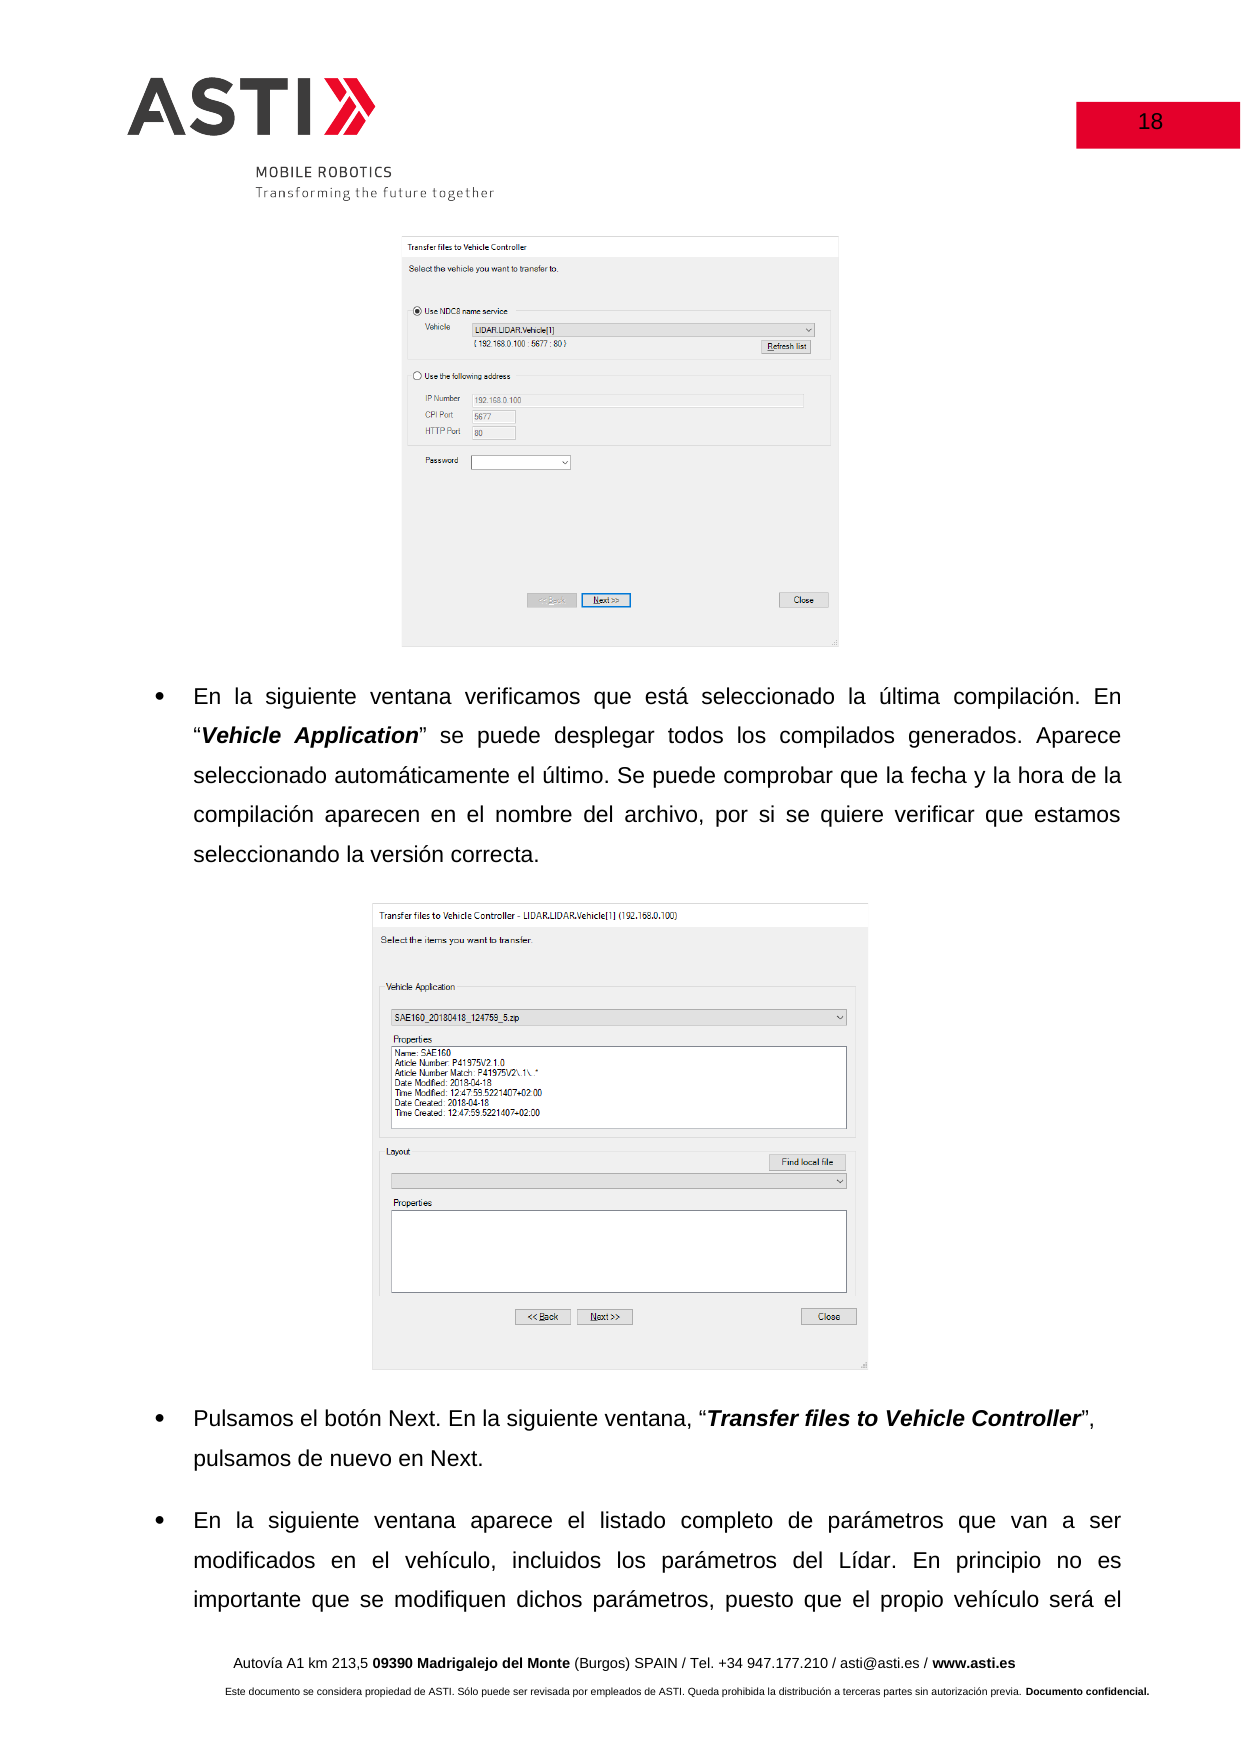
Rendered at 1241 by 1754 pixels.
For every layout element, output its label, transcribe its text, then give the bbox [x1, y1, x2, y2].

list En la siguiente ventana verificamos que está seleccionado la última compilación. En “Vehicle Application” se puede desplegar todos los compilados generados. Aparece seleccionado automáticamente el último. Se puede comprobar que la fecha y la hora de la compilación aparecen en el nombre del archivo, por si se quiere verificar que estamos seleccionando la versión correcta. [156, 683, 1122, 867]
picture [401, 236, 839, 647]
picture [117, 59, 510, 221]
list Pulsamos el botón Next. En la siguiente ventana, “Transfer files to Vehicle Controller”, pulsamos de nuevo en Next. [156, 1405, 1122, 1471]
picture [372, 903, 869, 1370]
